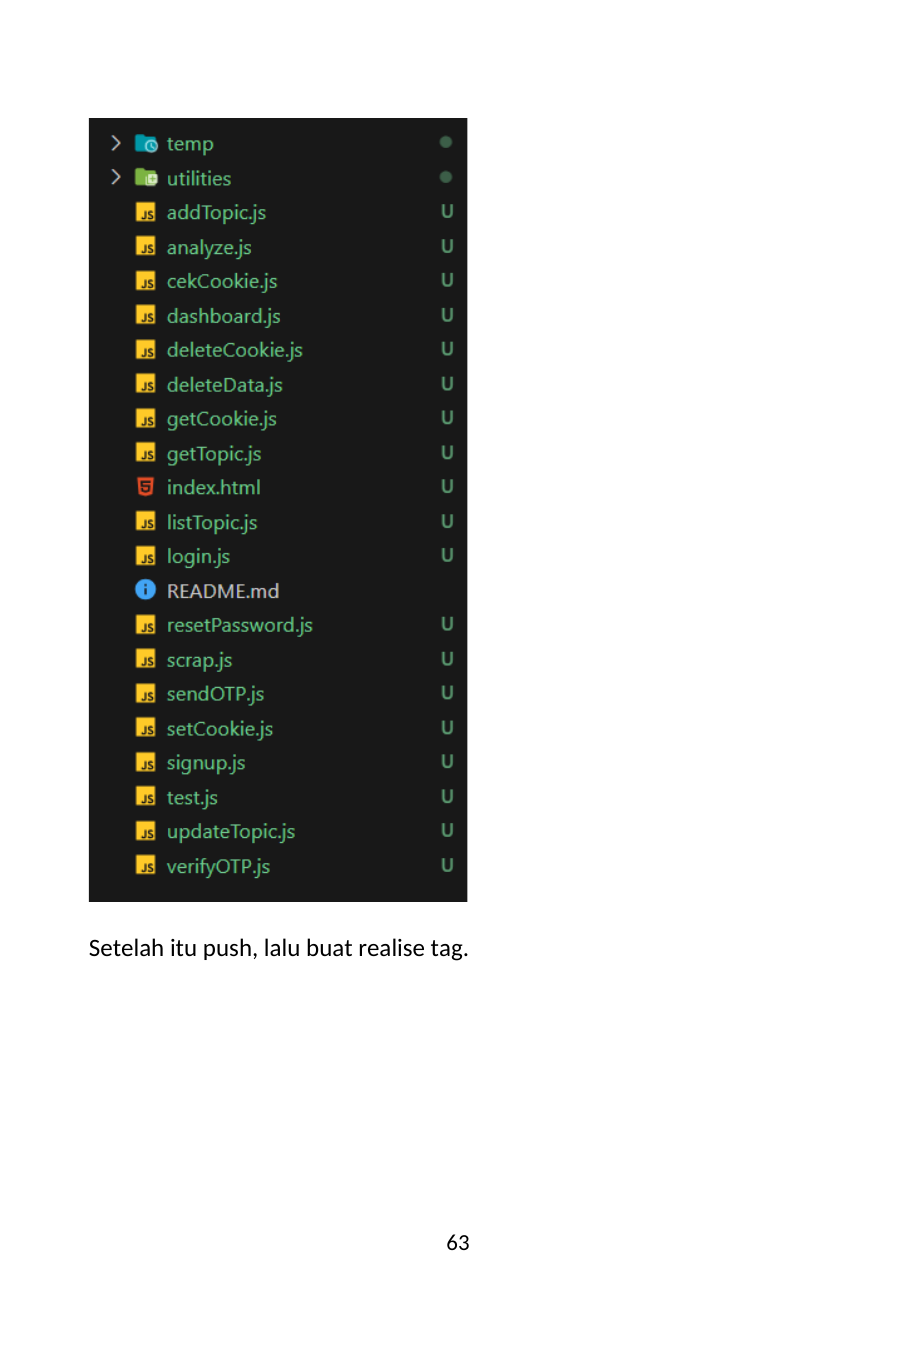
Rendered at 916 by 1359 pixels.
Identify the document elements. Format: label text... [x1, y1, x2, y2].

picture [88, 118, 468, 902]
list Setelah itu push, lalu buat realise tag. [89, 932, 827, 963]
